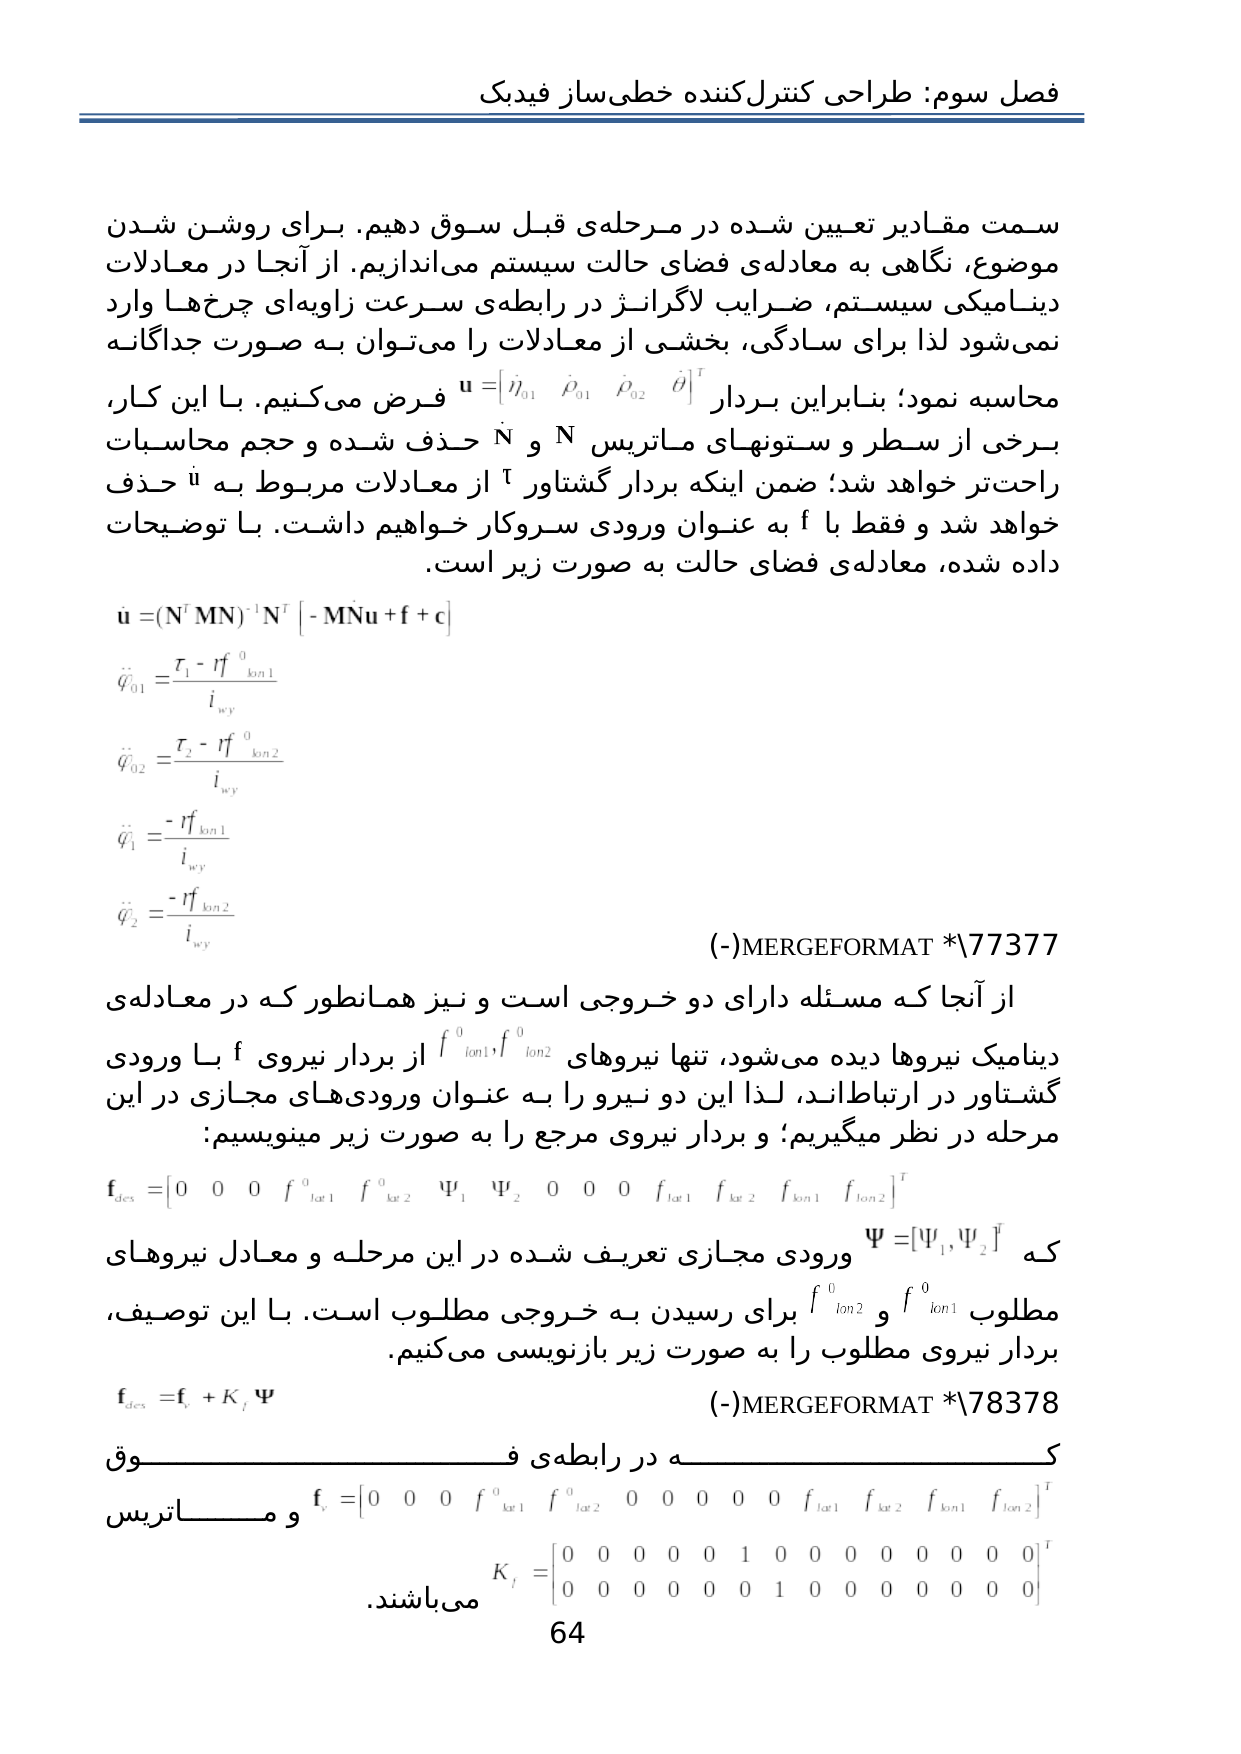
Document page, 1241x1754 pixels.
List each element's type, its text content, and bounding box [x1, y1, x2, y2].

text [105, 206, 1060, 579]
text که ورودی مجازی تعریف شده در این مرحله و معادل نیروهای مطلوب و برای رسیدن به خروجی مطلوب است. با این توصیف، بردار نیروی مطلوب را به صورت زیر بازنویسی می‌کنیم. [105, 1216, 1060, 1366]
text از آنجا که مسئله دارای دو خروجی است و نیز همانطور که در معادله‌ی دینامیک نیروها دیده می‌شود، تنها نیروهای از بردار نیروی با ورودی گشتاور در ارتباط‌اند، لذا این دو نیرو را به عنوان ورودی‌های مجازی در این مرحله در نظر میگیریم؛ و بردار نیروی مرجع را به صورت زیر مینویسیم: [105, 980, 1060, 1150]
text که در رابطه‌ی فوق و ماتریس می‌باشند. [105, 1438, 1060, 1615]
